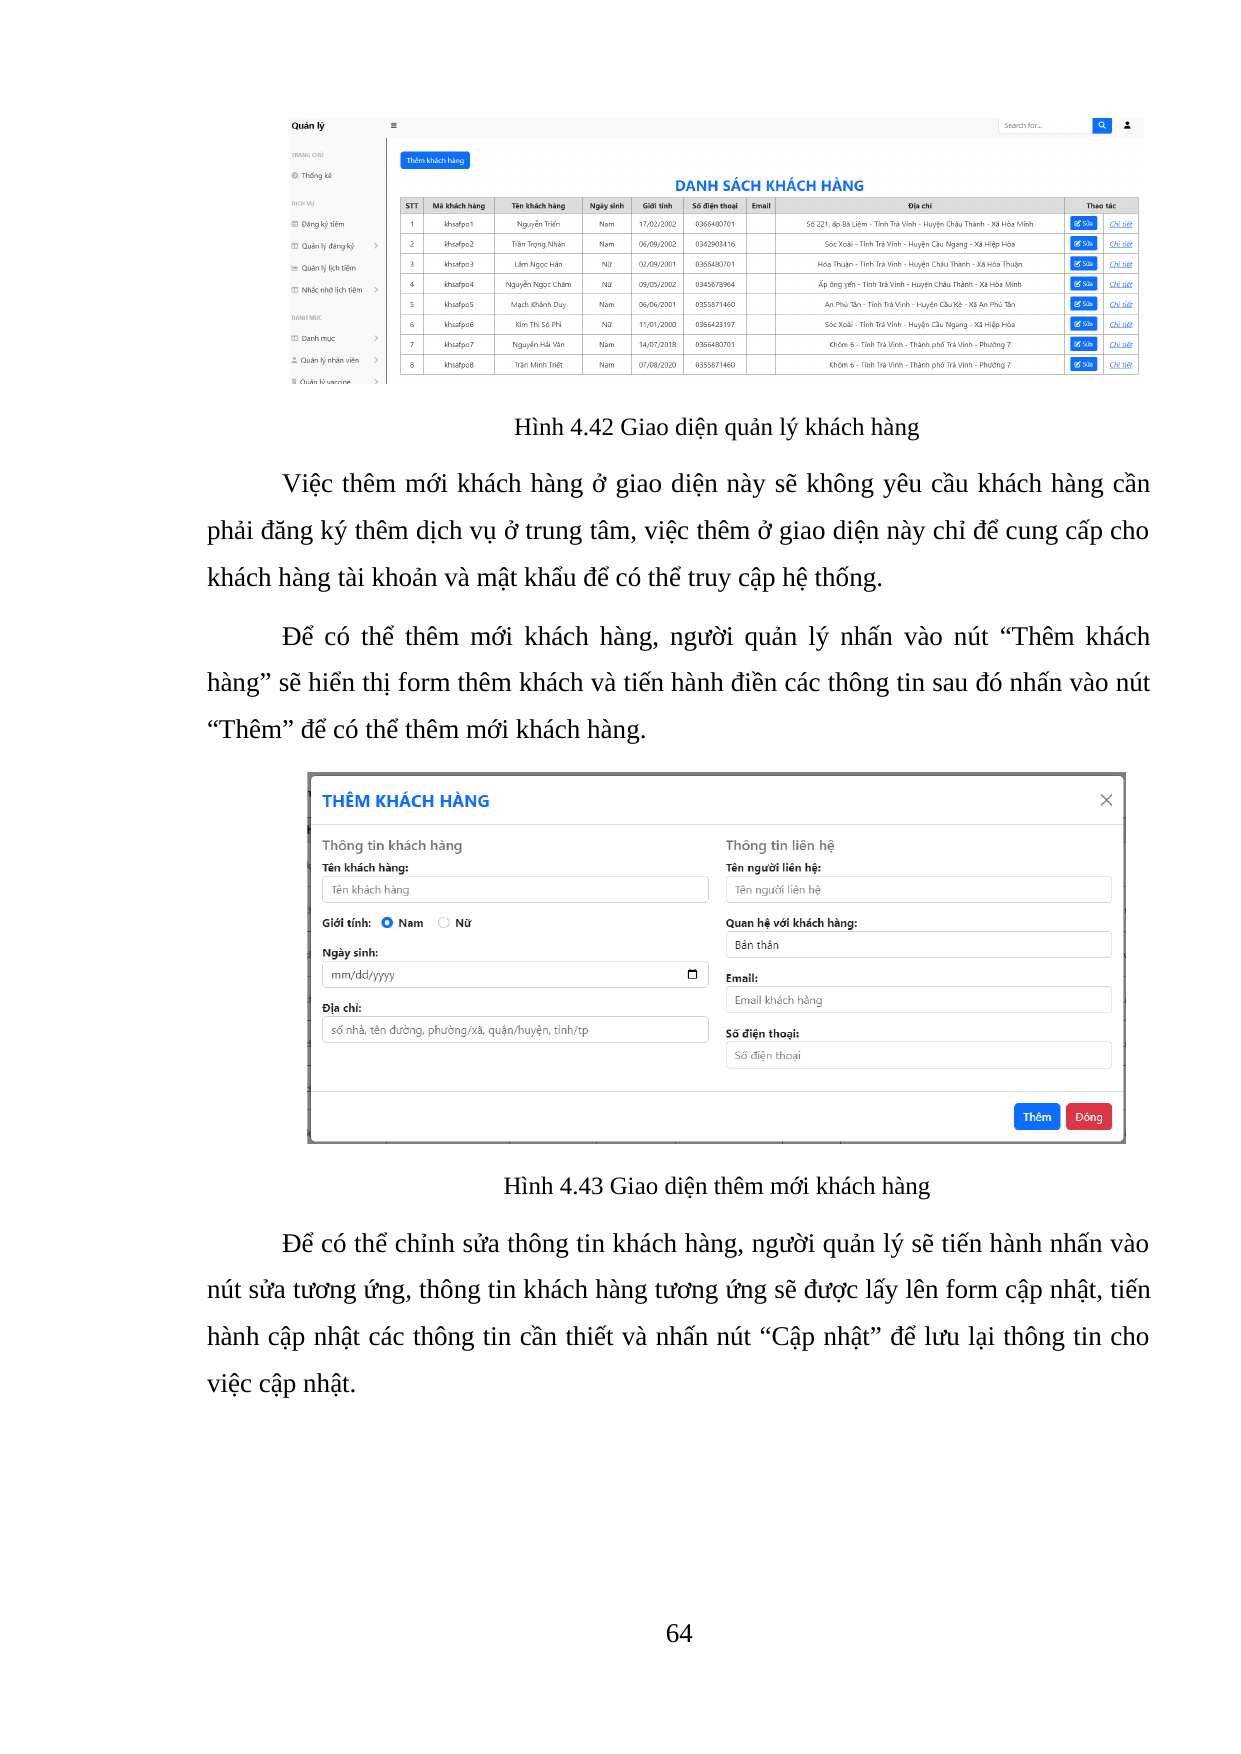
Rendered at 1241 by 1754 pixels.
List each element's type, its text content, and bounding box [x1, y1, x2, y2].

picture [288, 118, 1145, 384]
text Để có thể thêm mới khách hàng, người quản lý nhấn vào nút “Thêm khách hàng” sẽ hiển thị form thêm khách và tiến hành điền các thông tin sau đó nhấn vào nút “Thêm” để có thể thêm mới khách hàng. [207, 620, 1152, 744]
text Để có thể chỉnh sửa thông tin khách hàng, người quản lý sẽ tiến hành nhấn vào nút sửa tương ứng, thông tin khách hàng tương ứng sẽ được lấy lên form cập nhật, tiến hành cập nhật các thông tin cần thiết và nhấn nút “Cập nhật” để lưu lại thông tin cho việc cập nhật. [207, 1227, 1152, 1398]
picture [307, 772, 1126, 1144]
text Việc thêm mới khách hàng ở giao diện này sẽ không yêu cầu khách hàng cần phải đăng ký thêm dịch vụ ở trung tâm, việc thêm ở giao diện này chỉ để cung cấp cho khách hàng tài khoản và mật khẩu để có thể truy cập hệ thống. [207, 467, 1152, 592]
